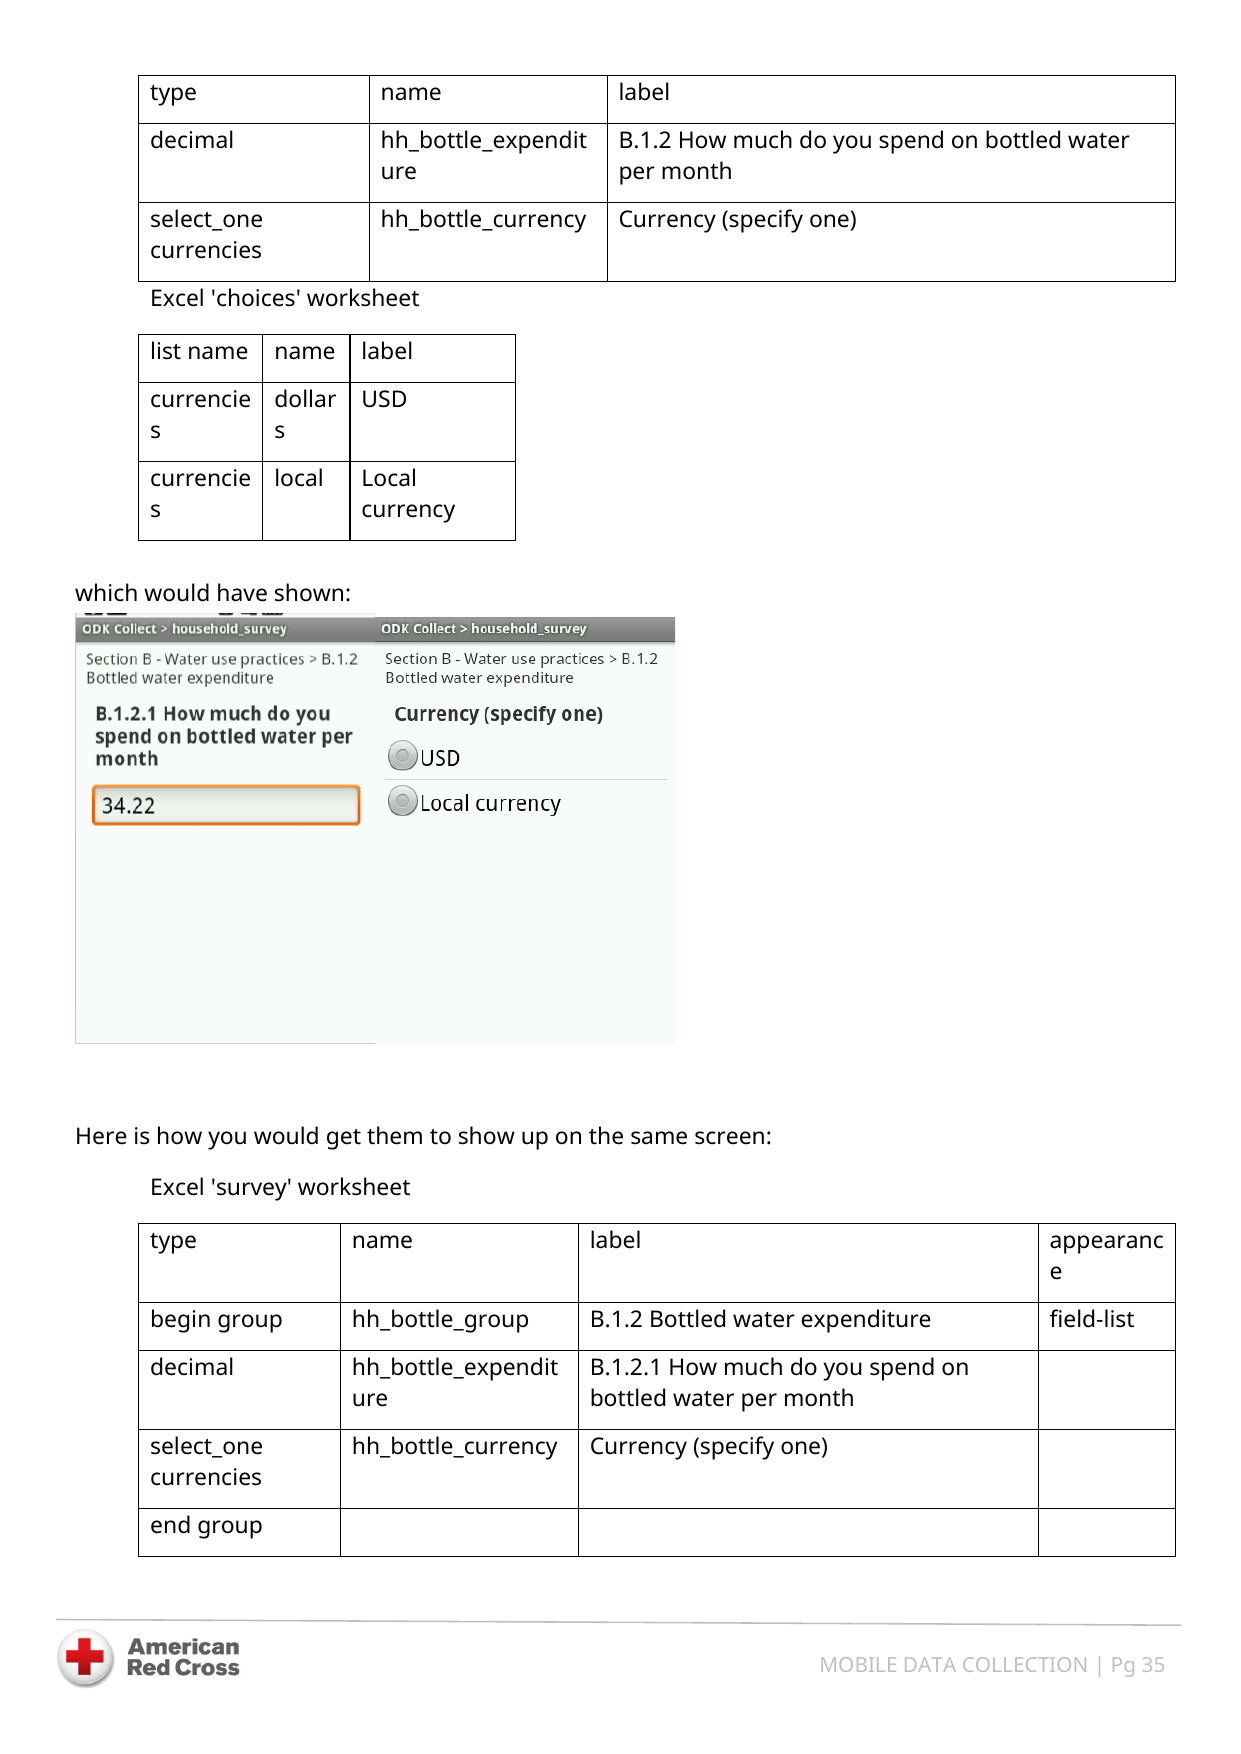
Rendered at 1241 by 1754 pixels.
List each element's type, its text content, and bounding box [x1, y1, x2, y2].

table_cell USD [351, 383, 515, 461]
table_cell B.1.2 Bottled water expenditure [579, 1303, 1038, 1350]
table_header name [341, 1224, 578, 1302]
table_header name [263, 335, 349, 382]
table_header label [608, 76, 1175, 123]
table_header type [139, 76, 369, 123]
table_header list name [139, 335, 262, 382]
table_cell field-list [1039, 1303, 1175, 1350]
picture [75, 613, 675, 1044]
table_cell [341, 1509, 578, 1556]
table_cell dollars [263, 383, 349, 461]
table_cell begin group [139, 1303, 340, 1350]
table_cell [579, 1509, 1038, 1556]
table_cell [1039, 1351, 1175, 1429]
text Excel 'survey' worksheet [75, 1171, 1165, 1202]
table_cell select_one currencies [139, 1430, 340, 1508]
table_cell hh_bottle_expenditure [341, 1351, 578, 1429]
table_cell [1039, 1509, 1175, 1556]
table_cell [1039, 1430, 1175, 1508]
table_cell local [263, 462, 349, 540]
table_cell currencies [139, 462, 262, 540]
table_cell decimal [139, 1351, 340, 1429]
text which would have shown: [75, 577, 1165, 608]
table_cell hh_bottle_currency [370, 203, 607, 281]
table_cell hh_bottle_currency [341, 1430, 578, 1508]
table_cell B.1.2 How much do you spend on bottled water per month [608, 124, 1175, 202]
table_cell select_one currencies [139, 203, 369, 281]
table_cell hh_bottle_expenditure [370, 124, 607, 202]
table_cell currencies [139, 383, 262, 461]
table_cell hh_bottle_group [341, 1303, 578, 1350]
table_header label [351, 335, 515, 382]
table_cell decimal [139, 124, 369, 202]
table_header label [579, 1224, 1038, 1302]
table_cell end group [139, 1509, 340, 1556]
text Here is how you would get them to show up on the same screen: [75, 1120, 1165, 1151]
table_header appearance [1039, 1224, 1175, 1302]
table_cell B.1.2.1 How much do you spend on bottled water per month [579, 1351, 1038, 1429]
table_cell Local currency [351, 462, 515, 540]
table_cell Currency (specify one) [608, 203, 1175, 281]
table_header name [370, 76, 607, 123]
table_header type [139, 1224, 340, 1302]
table_cell Currency (specify one) [579, 1430, 1038, 1508]
picture [37, 1625, 263, 1689]
text Excel 'choices' worksheet [75, 282, 1165, 313]
